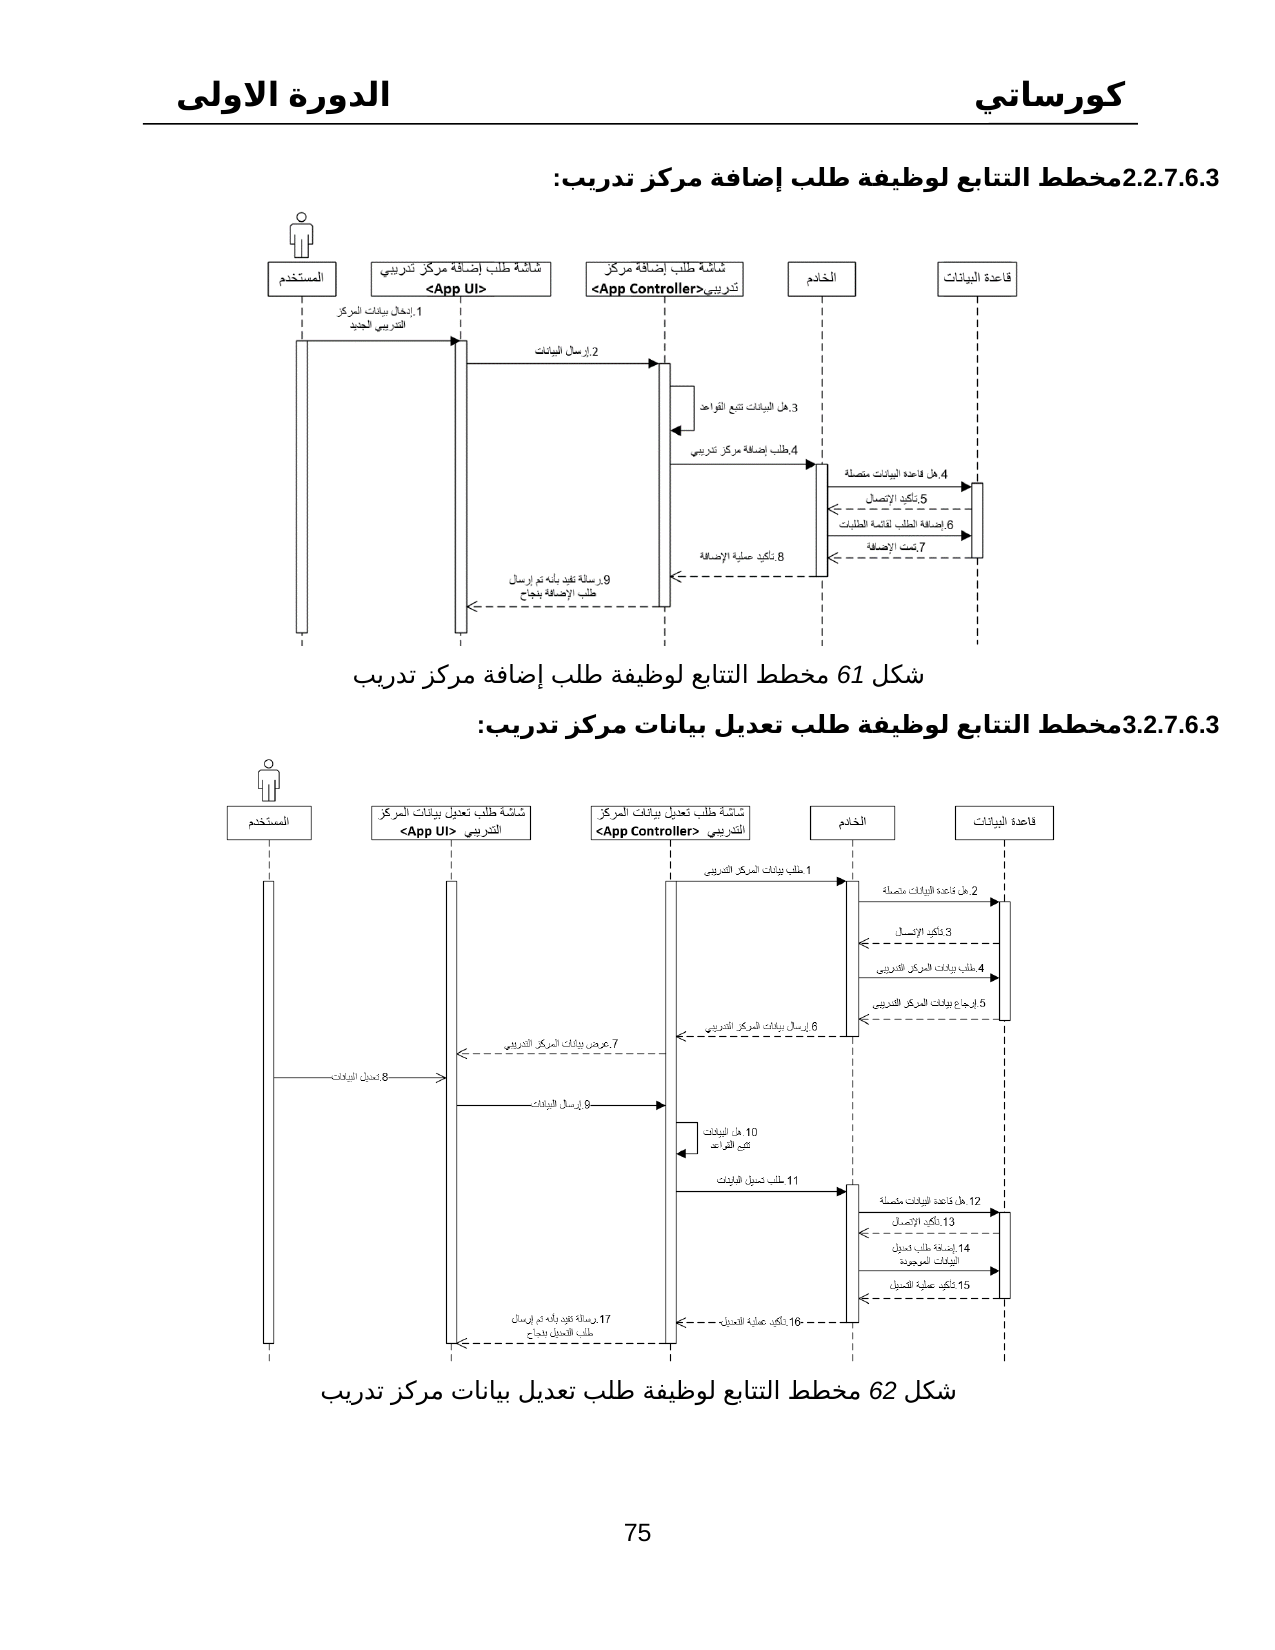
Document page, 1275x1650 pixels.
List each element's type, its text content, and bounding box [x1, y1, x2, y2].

subtitle مخطط التتابع لوظيفة طلب إضافة مركز تدريب: [150, 162, 1122, 191]
picture [250, 205, 1025, 646]
text شكل 62 مخطط التتابع لوظيفة طلب تعديل بيانات مركز تدريب [150, 1376, 1125, 1404]
picture [216, 753, 1059, 1362]
text شكل 61 مخطط التتابع لوظيفة طلب إضافة مركز تدريب [150, 660, 1125, 689]
subtitle مخطط التتابع لوظيفة طلب تعديل بيانات مركز تدريب: [150, 710, 1122, 739]
